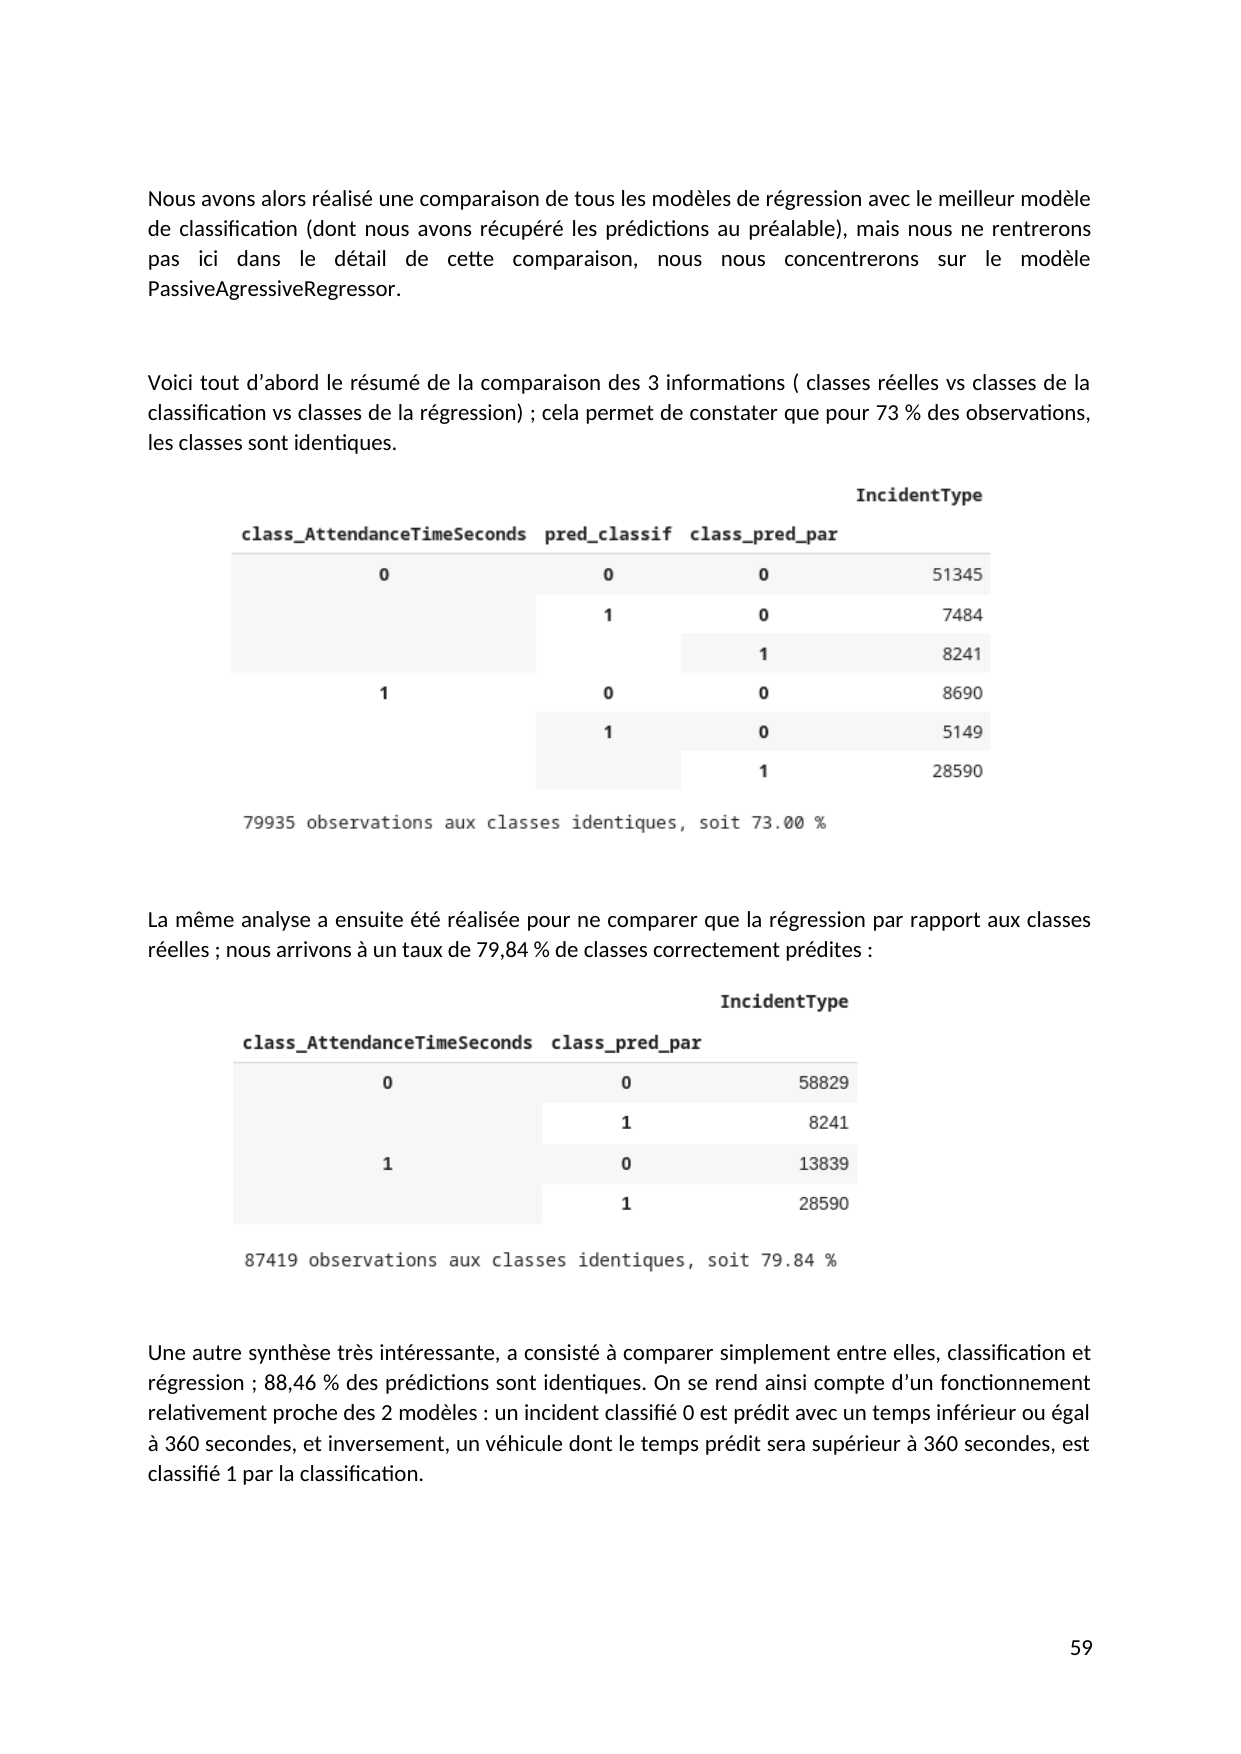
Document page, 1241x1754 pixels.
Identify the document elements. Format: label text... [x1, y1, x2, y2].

text Une autre synthèse très intéressante, a consisté à comparer simplement entre elles, classification et régression ; 88,46 % des prédictions sont identiques. On se rend ainsi compte d’un fonctionnement relativement proche des 2 modèles : un incident classifié 0 est prédit avec un temps inférieur ou égal à 360 secondes, et inversement, un véhicule dont le temps prédit sera supérieur à 360 secondes, est classifié 1 par la classification. [148, 1338, 1093, 1487]
picture [222, 475, 991, 840]
picture [222, 982, 859, 1273]
text Voici tout d’abord le résumé de la comparaison des 3 informations ( classes réelles vs classes de la classification vs classes de la régression) ; cela permet de constater que pour 73 % des observations, les classes sont identiques. [148, 368, 1093, 457]
text Nous avons alors réalisé une comparaison de tous les modèles de régression avec le meilleur modèle de classification (dont nous avons récupéré les prédictions au préalable), mais nous ne rentrerons pas ici dans le détail de cette comparaison, nous nous concentrerons sur le modèle PassiveAgressiveRegressor. [148, 184, 1093, 302]
text La même analyse a ensuite été réalisée pour ne comparer que la régression par rapport aux classes réelles ; nous arrivons à un taux de 79,84 % de classes correctement prédites : [148, 905, 1093, 963]
